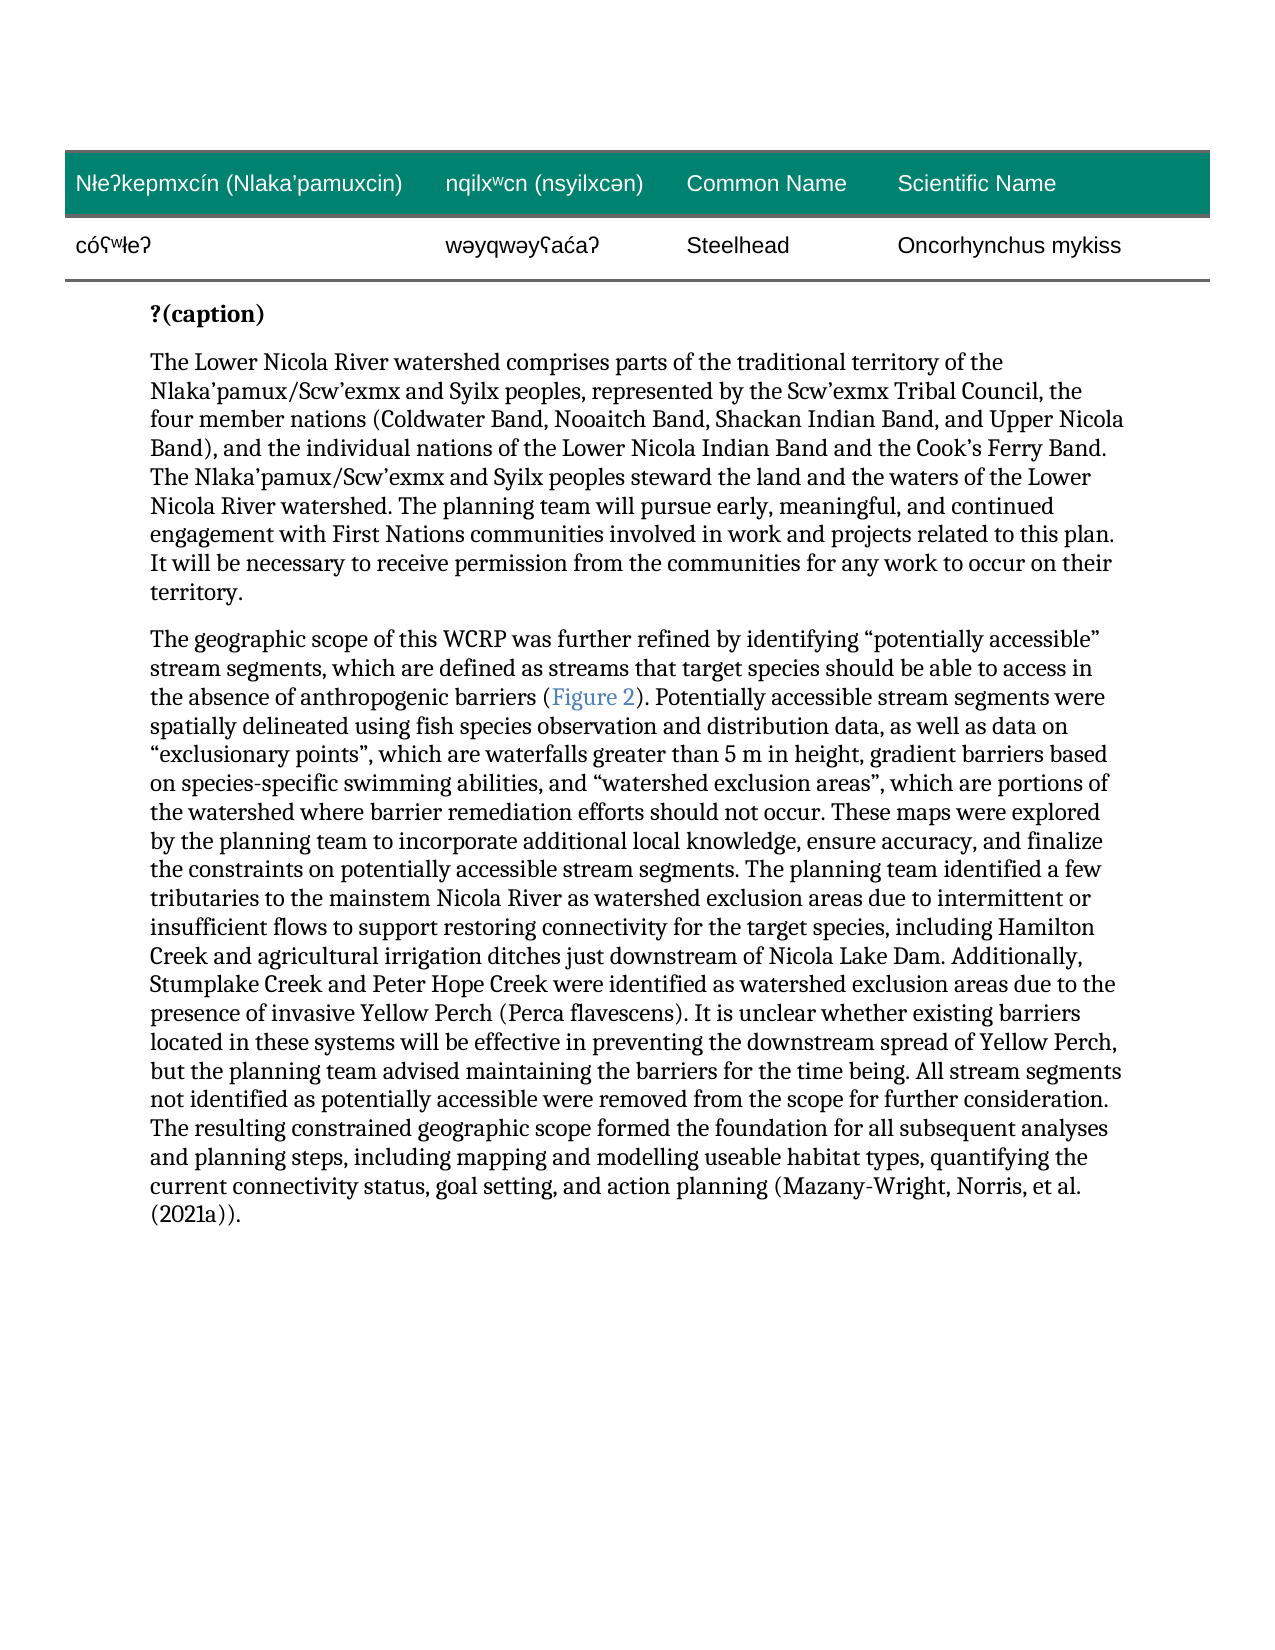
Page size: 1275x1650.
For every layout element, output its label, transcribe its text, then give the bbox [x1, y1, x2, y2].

table_header Common Name [676, 153, 887, 214]
table_header Nłeʔkepmxcín (Nlaka’pamuxcin) [65, 153, 435, 214]
table_cell wəyqwəyʕaćaʔ [435, 218, 676, 278]
table_cell Steelhead [676, 218, 887, 278]
table_header Scientific Name [887, 153, 1210, 214]
text The geographic scope of this WCRP was further refined by identifying “potentially accessible” stream segments, which are defined as streams that target species should be able to access in the absence of anthropogenic barriers (Figure 2). Potentially accessible stream segments were spatially delineated using fish species observation and distribution data, as well as data on “exclusionary points”, which are waterfalls greater than 5 m in height, gradient barriers based on species-specific swimming abilities, and “watershed exclusion areas”, which are portions of the watershed where barrier remediation efforts should not occur. These maps were explored by the planning team to incorporate additional local knowledge, ensure accuracy, and finalize the constraints on potentially accessible stream segments. The planning team identified a few tributaries to the mainstem Nicola River as watershed exclusion areas due to intermittent or insufficient flows to support restoring connectivity for the target species, including Hamilton Creek and agricultural irrigation ditches just downstream of Nicola Lake Dam. Additionally, Stumplake Creek and Peter Hope Creek were identified as watershed exclusion areas due to the presence of invasive Yellow Perch (Perca flavescens). It is unclear whether existing barriers located in these systems will be effective in preventing the downstream spread of Yellow Perch, but the planning team advised maintaining the barriers for the time being. All stream segments not identified as potentially accessible were removed from the scope for further consideration. The resulting constrained geographic scope formed the foundation for all subsequent analyses and planning steps, including mapping and modelling useable habitat types, quantifying the current connectivity status, goal setting, and action planning (Mazany-Wright, Norris, et al. (2021a)). [150, 625, 1125, 1229]
table_cell Oncorhynchus mykiss [887, 218, 1210, 278]
table_cell cóʕʷłeʔ [65, 218, 435, 278]
table_header nqilxʷcn (nsyilxcən) [435, 153, 676, 214]
text The Lower Nicola River watershed comprises parts of the traditional territory of the Nlaka’pamux/Scw’exmx and Syilx peoples, represented by the Scw’exmx Tribal Council, the four member nations (Coldwater Band, Nooaitch Band, Shackan Indian Band, and Upper Nicola Band), and the individual nations of the Lower Nicola Indian Band and the Cook’s Ferry Band. The Nlaka’pamux/Scw’exmx and Syilx peoples steward the land and the waters of the Lower Nicola River watershed. The planning team will pursue early, meaningful, and continued engagement with First Nations communities involved in work and projects related to this plan. It will be necessary to receive permission from the communities for any work to occur on their territory. [150, 348, 1125, 607]
text ?(caption) [150, 300, 1125, 329]
